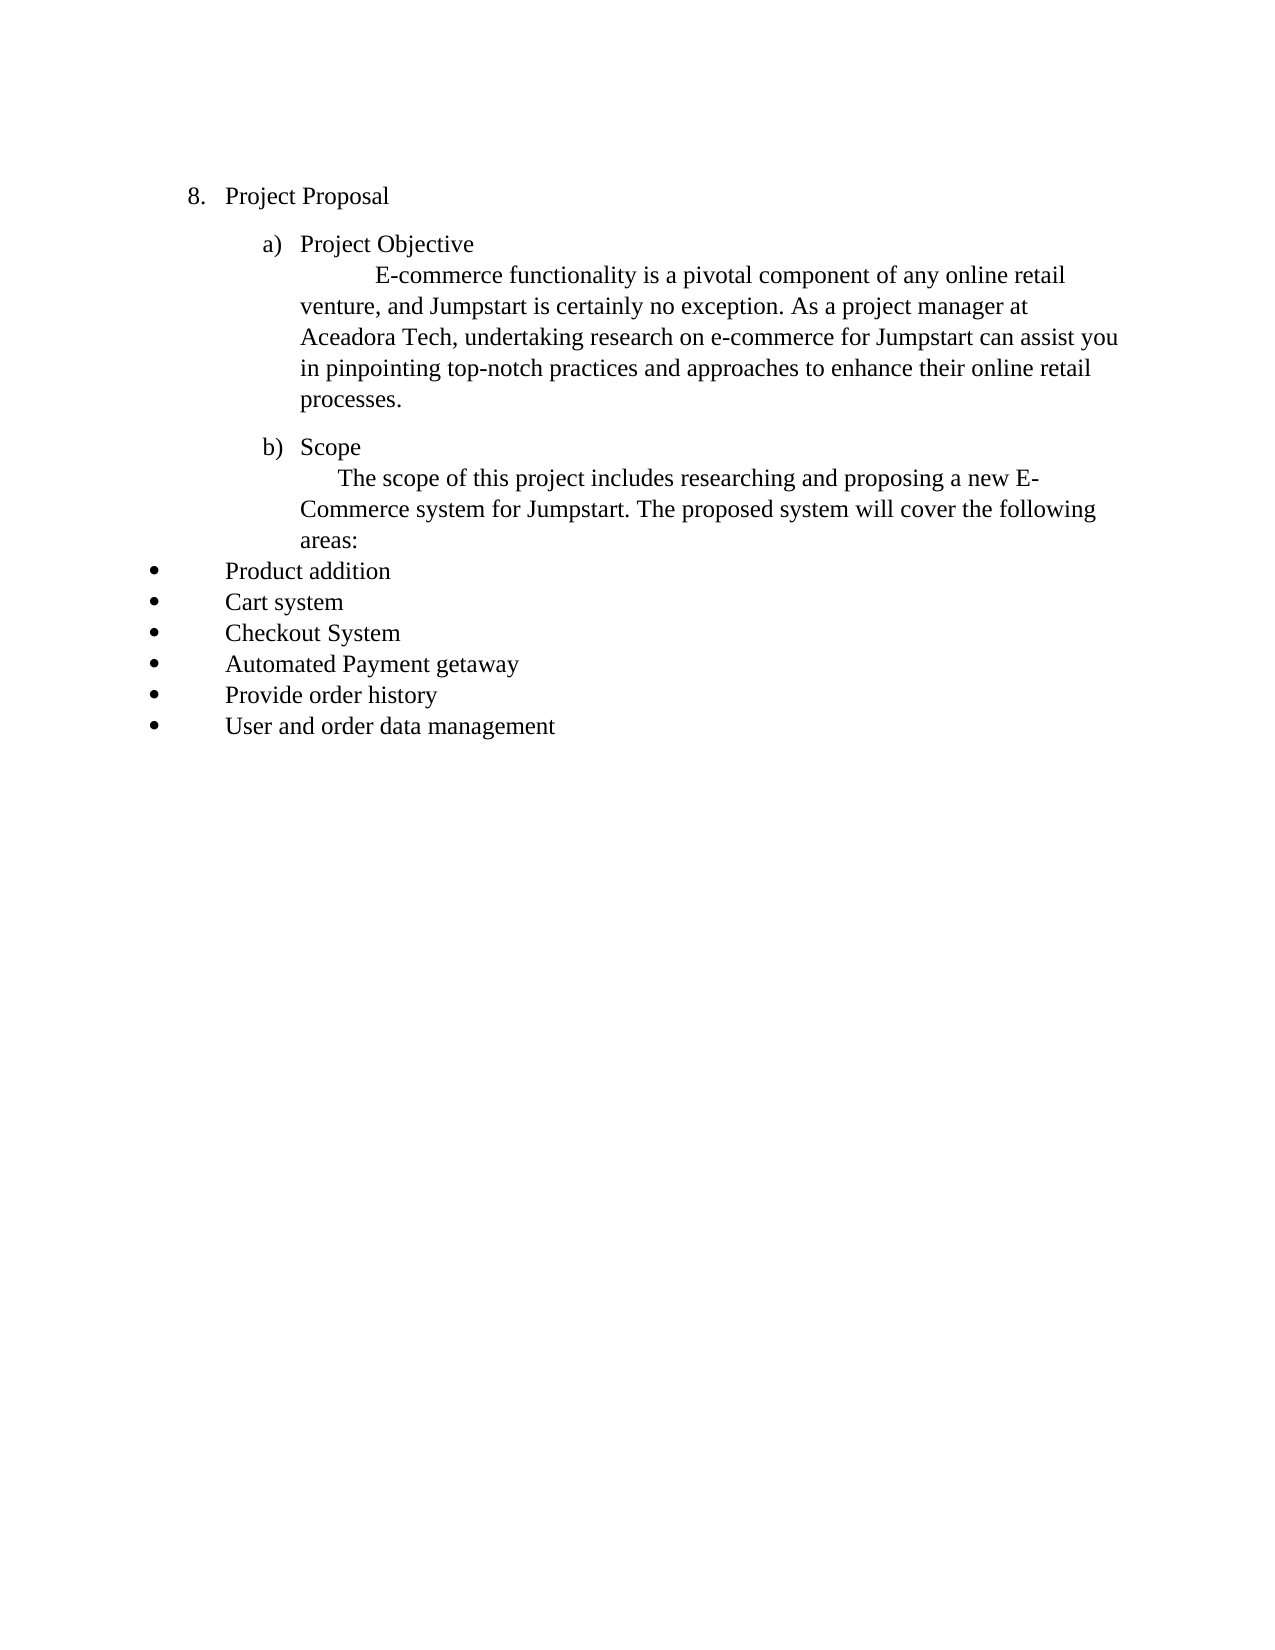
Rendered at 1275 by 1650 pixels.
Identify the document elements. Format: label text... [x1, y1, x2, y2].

text The scope of this project includes researching and proposing a new E-Commerce system for Jumpstart. The proposed system will cover the following areas: [300, 463, 1125, 553]
list Cart system [150, 587, 1125, 616]
list Project Proposal [187, 181, 1125, 210]
list Checkout System [150, 618, 1125, 647]
list Provide order history [150, 680, 1125, 709]
list Scope [262, 432, 1125, 460]
text E-commerce functionality is a pivotal component of any online retail venture, and Jumpstart is certainly no exception. As a project manager at Aceadora Tech, undertaking research on e-commerce for Jumpstart can assist you in pinpointing top-notch practices and approaches to enhance their online retail processes. [300, 260, 1125, 413]
list Product addition [150, 556, 1125, 584]
list Project Objective [262, 229, 1125, 257]
list Automated Payment getaway [150, 649, 1125, 678]
list User and order data management [150, 711, 1125, 740]
